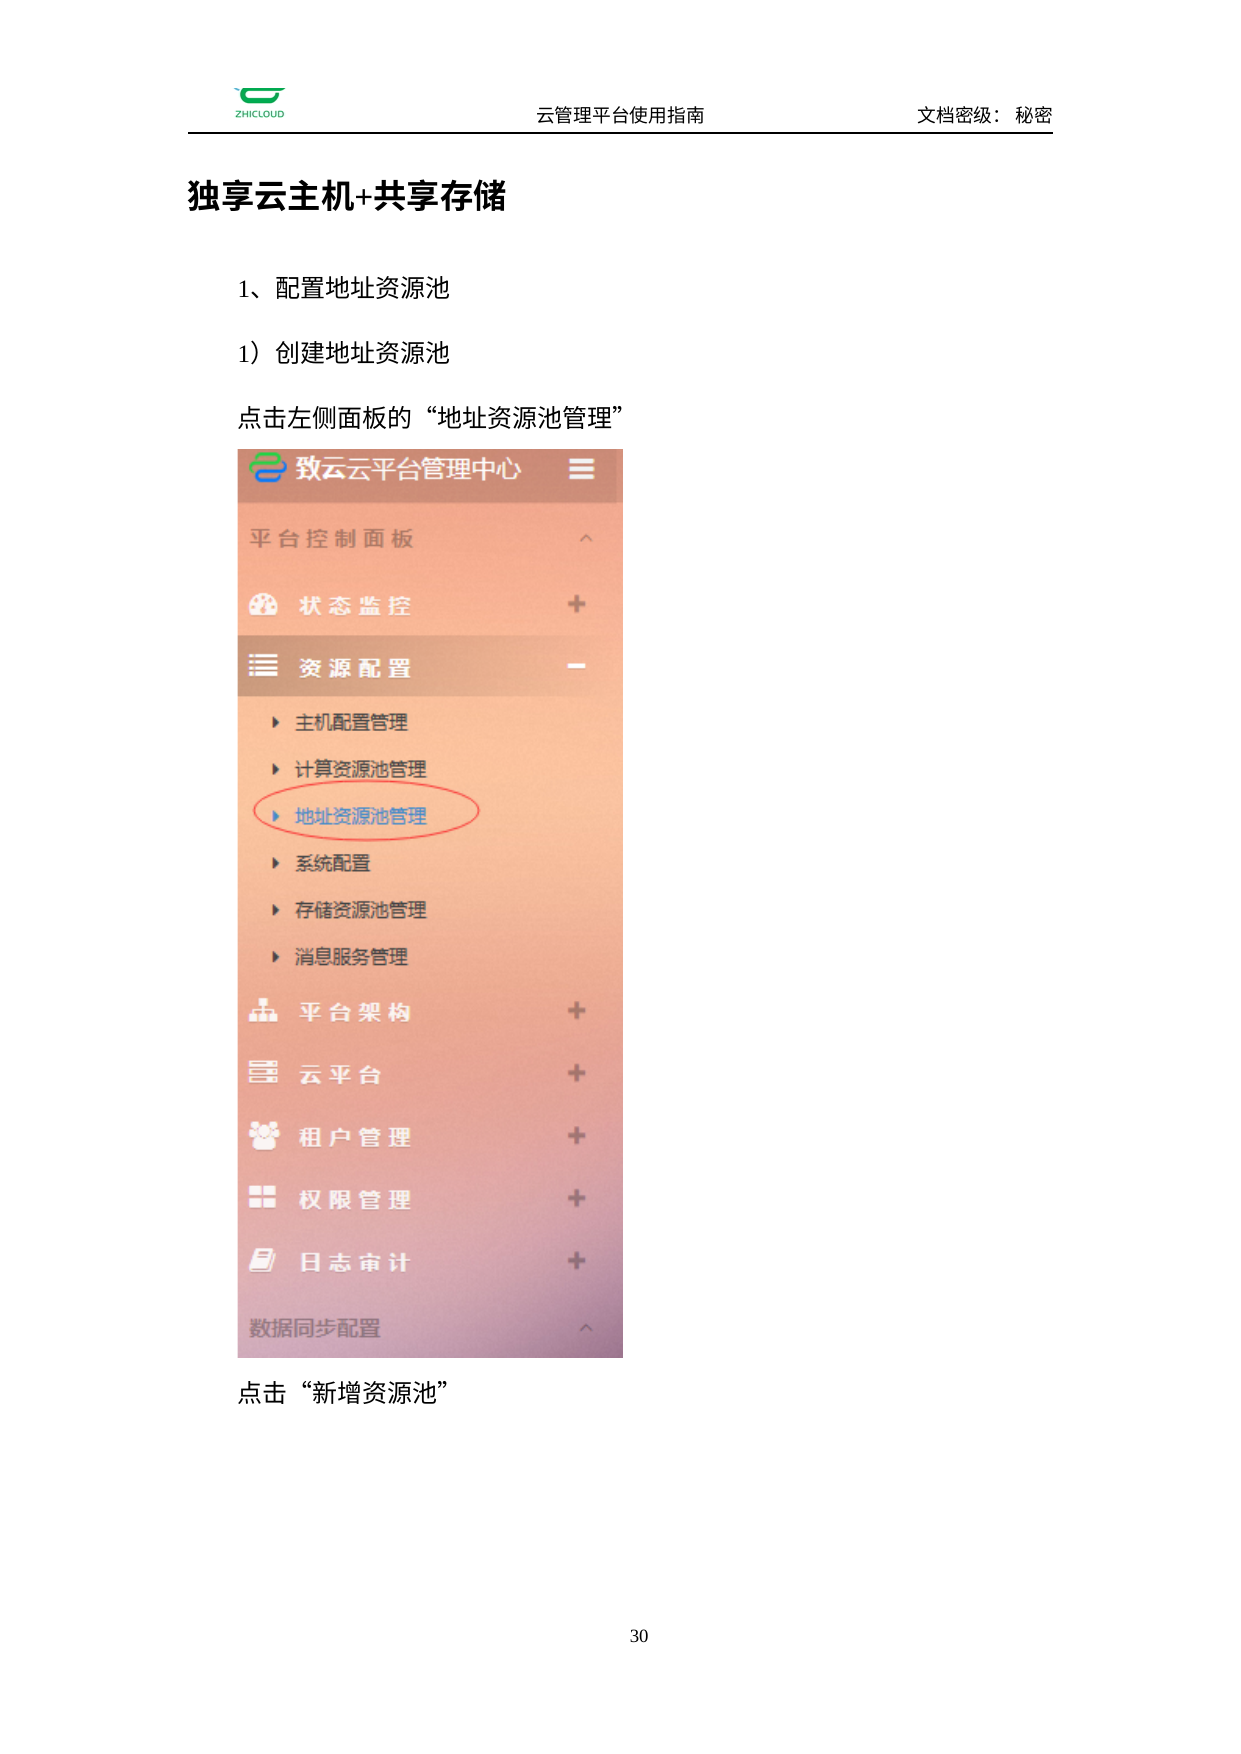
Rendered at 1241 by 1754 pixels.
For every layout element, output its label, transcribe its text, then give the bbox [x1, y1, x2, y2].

text 1）创建地址资源池 [187, 319, 1053, 384]
picture [225, 88, 293, 122]
text 点击左侧面板的“地址资源池管理” [187, 384, 1053, 449]
subtitle 独享云主机+共享存储 [187, 162, 1053, 227]
text 1、配置地址资源池 [187, 254, 1053, 319]
picture [237, 449, 623, 1358]
text 点击“新增资源池” [187, 1359, 1053, 1424]
